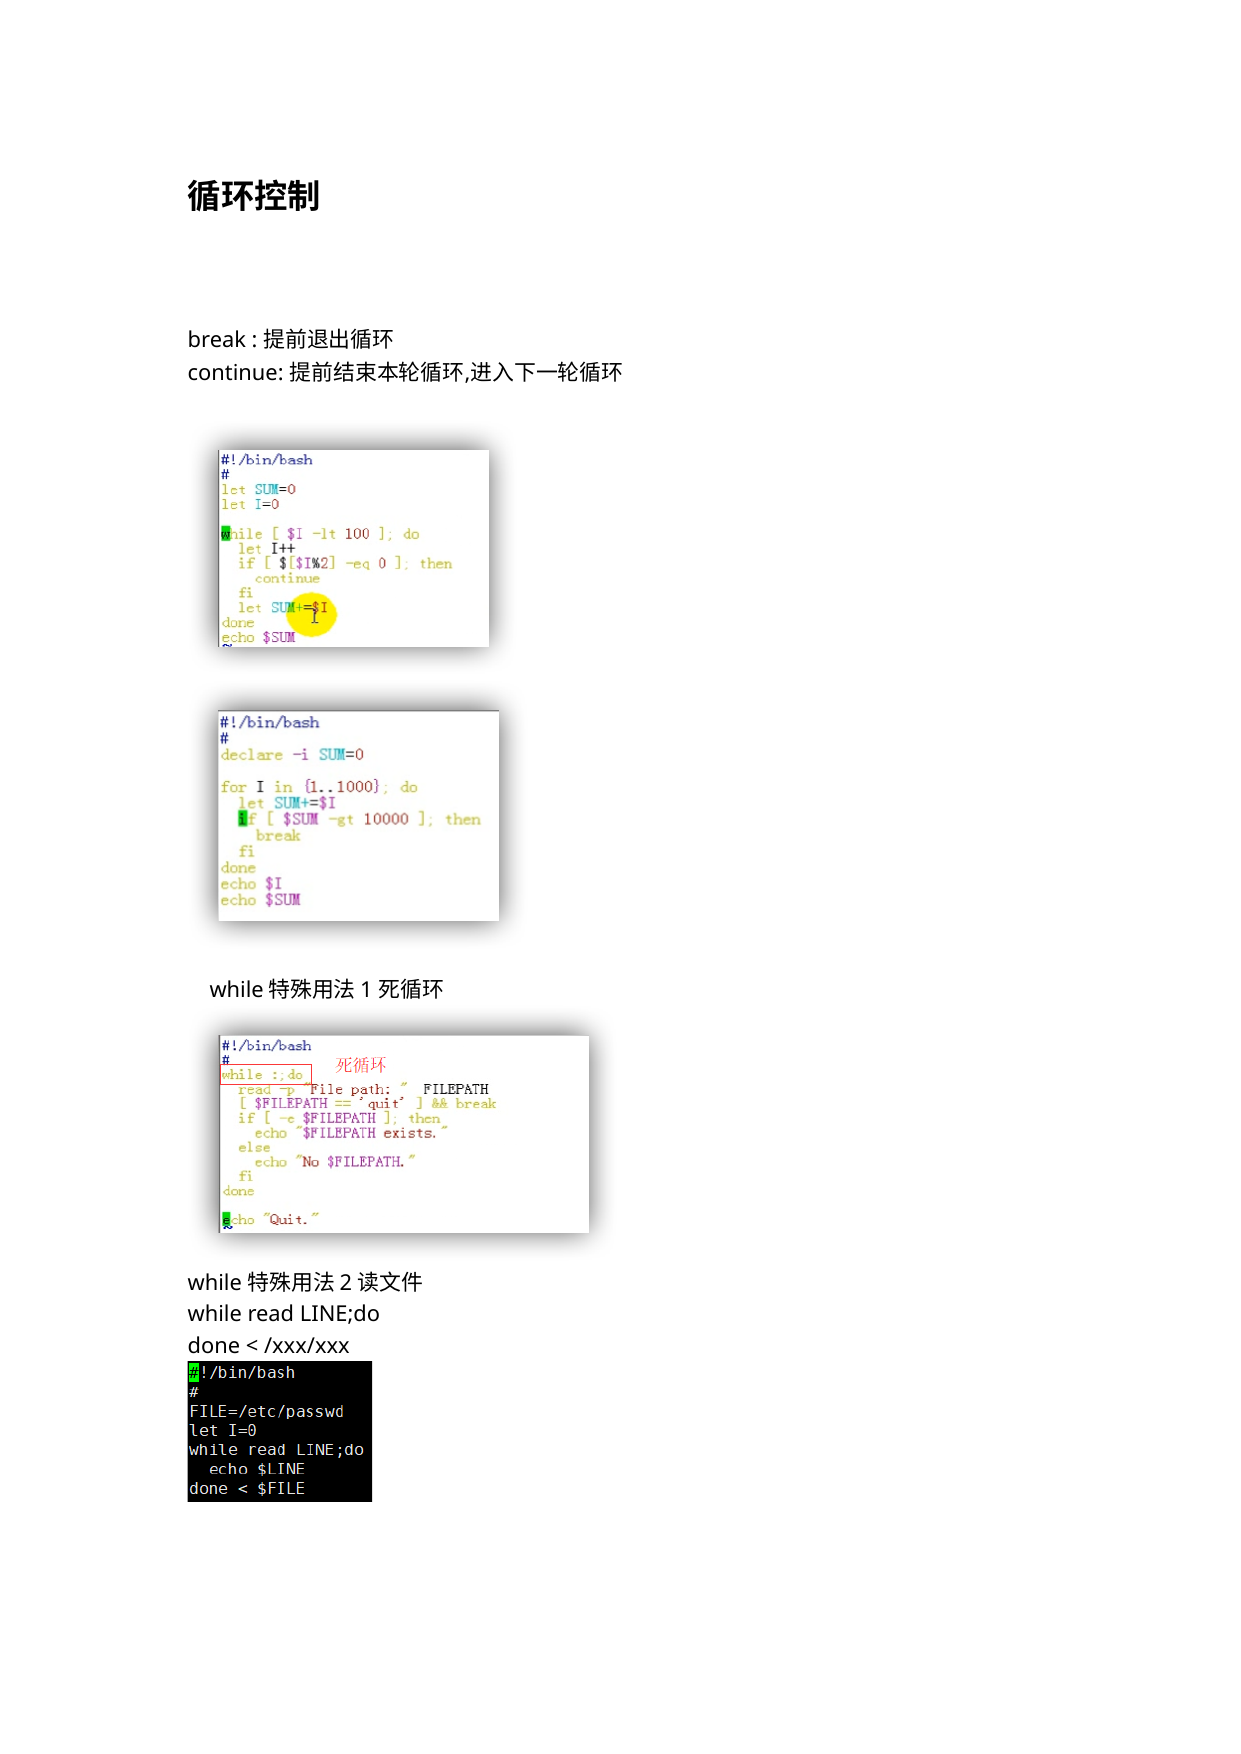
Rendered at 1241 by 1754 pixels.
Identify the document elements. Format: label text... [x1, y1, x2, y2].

text while特殊用法1 死循环 [187, 972, 1053, 1004]
subtitle 循环控制 [187, 162, 1053, 227]
text while read LINE;do [187, 1297, 1053, 1329]
picture [218, 710, 499, 921]
text done < /xxx/xxx [187, 1329, 1053, 1362]
picture [187, 1361, 373, 1502]
text break : 提前退出循环 [187, 322, 1053, 354]
text continue: 提前结束本轮循环,进入下一轮循环 [187, 354, 1053, 387]
picture [218, 450, 489, 647]
picture [218, 1035, 589, 1233]
text while 特殊用法2 读文件 [187, 1264, 1053, 1297]
